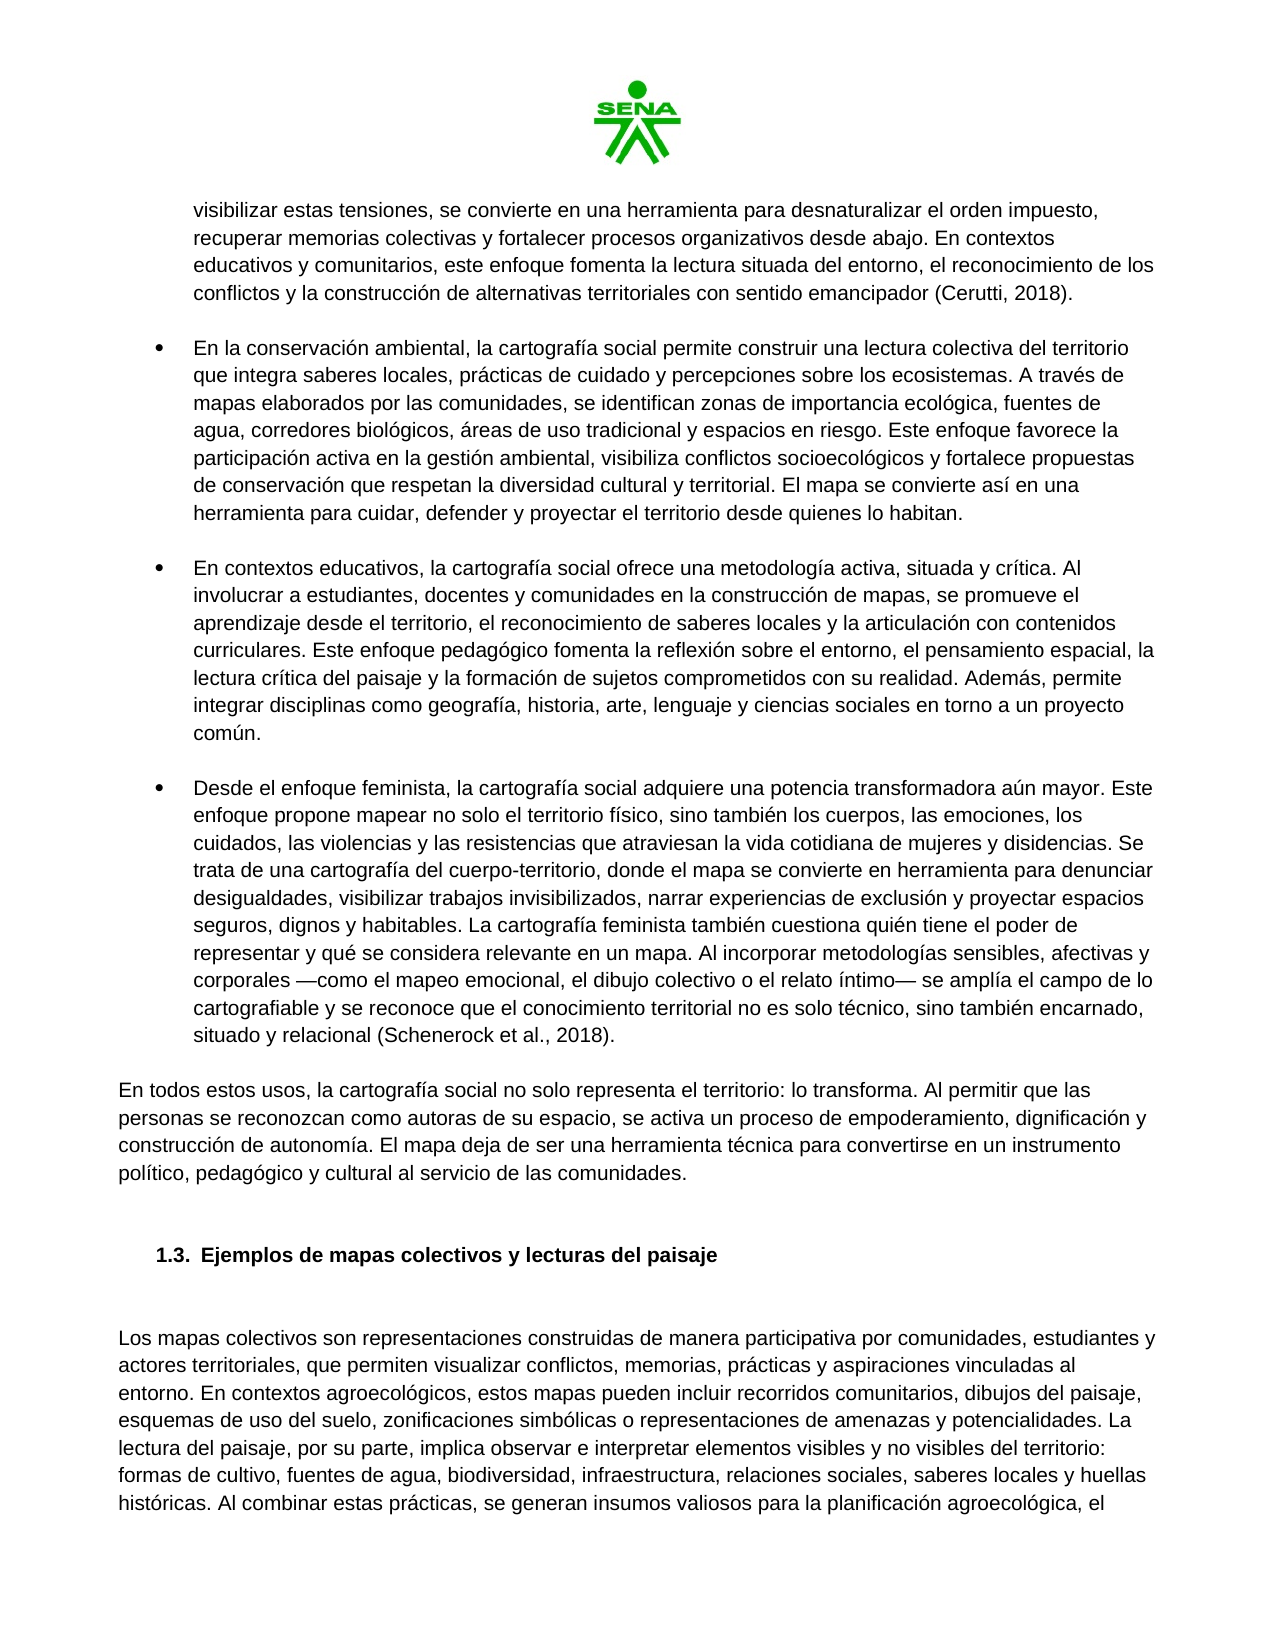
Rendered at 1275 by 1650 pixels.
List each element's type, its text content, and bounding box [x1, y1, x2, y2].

text En todos estos usos, la cartografía social no solo representa el territorio: lo transforma. Al permitir que las personas se reconozcan como autoras de su espacio, se activa un proceso de empoderamiento, dignificación y construcción de autonomía. El mapa deja de ser una herramienta técnica para convertirse en un instrumento político, pedagógico y cultural al servicio de las comunidades. [118, 1078, 1157, 1185]
list Desde el enfoque feminista, la cartografía social adquiere una potencia transformadora aún mayor. Este enfoque propone mapear no solo el territorio físico, sino también los cuerpos, las emociones, los cuidados, las violencias y las resistencias que atraviesan la vida cotidiana de mujeres y disidencias. Se trata de una cartografía del cuerpo-territorio, donde el mapa se convierte en herramienta para denunciar desigualdades, visibilizar trabajos invisibilizados, narrar experiencias de exclusión y proyectar espacios seguros, dignos y habitables. La cartografía feminista también cuestiona quién tiene el poder de representar y qué se considera relevante en un mapa. Al incorporar metodologías sensibles, afectivas y corporales —como el mapeo emocional, el dibujo colectivo o el relato íntimo— se amplía el campo de lo cartografiable y se reconoce que el conocimiento territorial no es solo técnico, sino también encarnado, situado y relacional (Schenerock et al., 2018). [156, 776, 1157, 1047]
picture [588, 75, 687, 172]
list En contextos educativos, la cartografía social ofrece una metodología activa, situada y crítica. Al involucrar a estudiantes, docentes y comunidades en la construcción de mapas, se promueve el aprendizaje desde el territorio, el reconocimiento de saberes locales y la articulación con contenidos curriculares. Este enfoque pedagógico fomenta la reflexión sobre el entorno, el pensamiento espacial, la lectura crítica del paisaje y la formación de sujetos comprometidos con su realidad. Además, permite integrar disciplinas como geografía, historia, arte, lenguaje y ciencias sociales en torno a un proyecto común. [156, 556, 1157, 744]
list Ejemplos de mapas colectivos y lecturas del paisaje [156, 1243, 1157, 1267]
list En la conservación ambiental, la cartografía social permite construir una lectura colectiva del territorio que integra saberes locales, prácticas de cuidado y percepciones sobre los ecosistemas. A través de mapas elaborados por las comunidades, se identifican zonas de importancia ecológica, fuentes de agua, corredores biológicos, áreas de uso tradicional y espacios en riesgo. Este enfoque favorece la participación activa en la gestión ambiental, visibiliza conflictos socioecológicos y fortalece propuestas de conservación que respetan la diversidad cultural y territorial. El mapa se convierte así en una herramienta para cuidar, defender y proyectar el territorio desde quienes lo habitan. [156, 335, 1157, 524]
